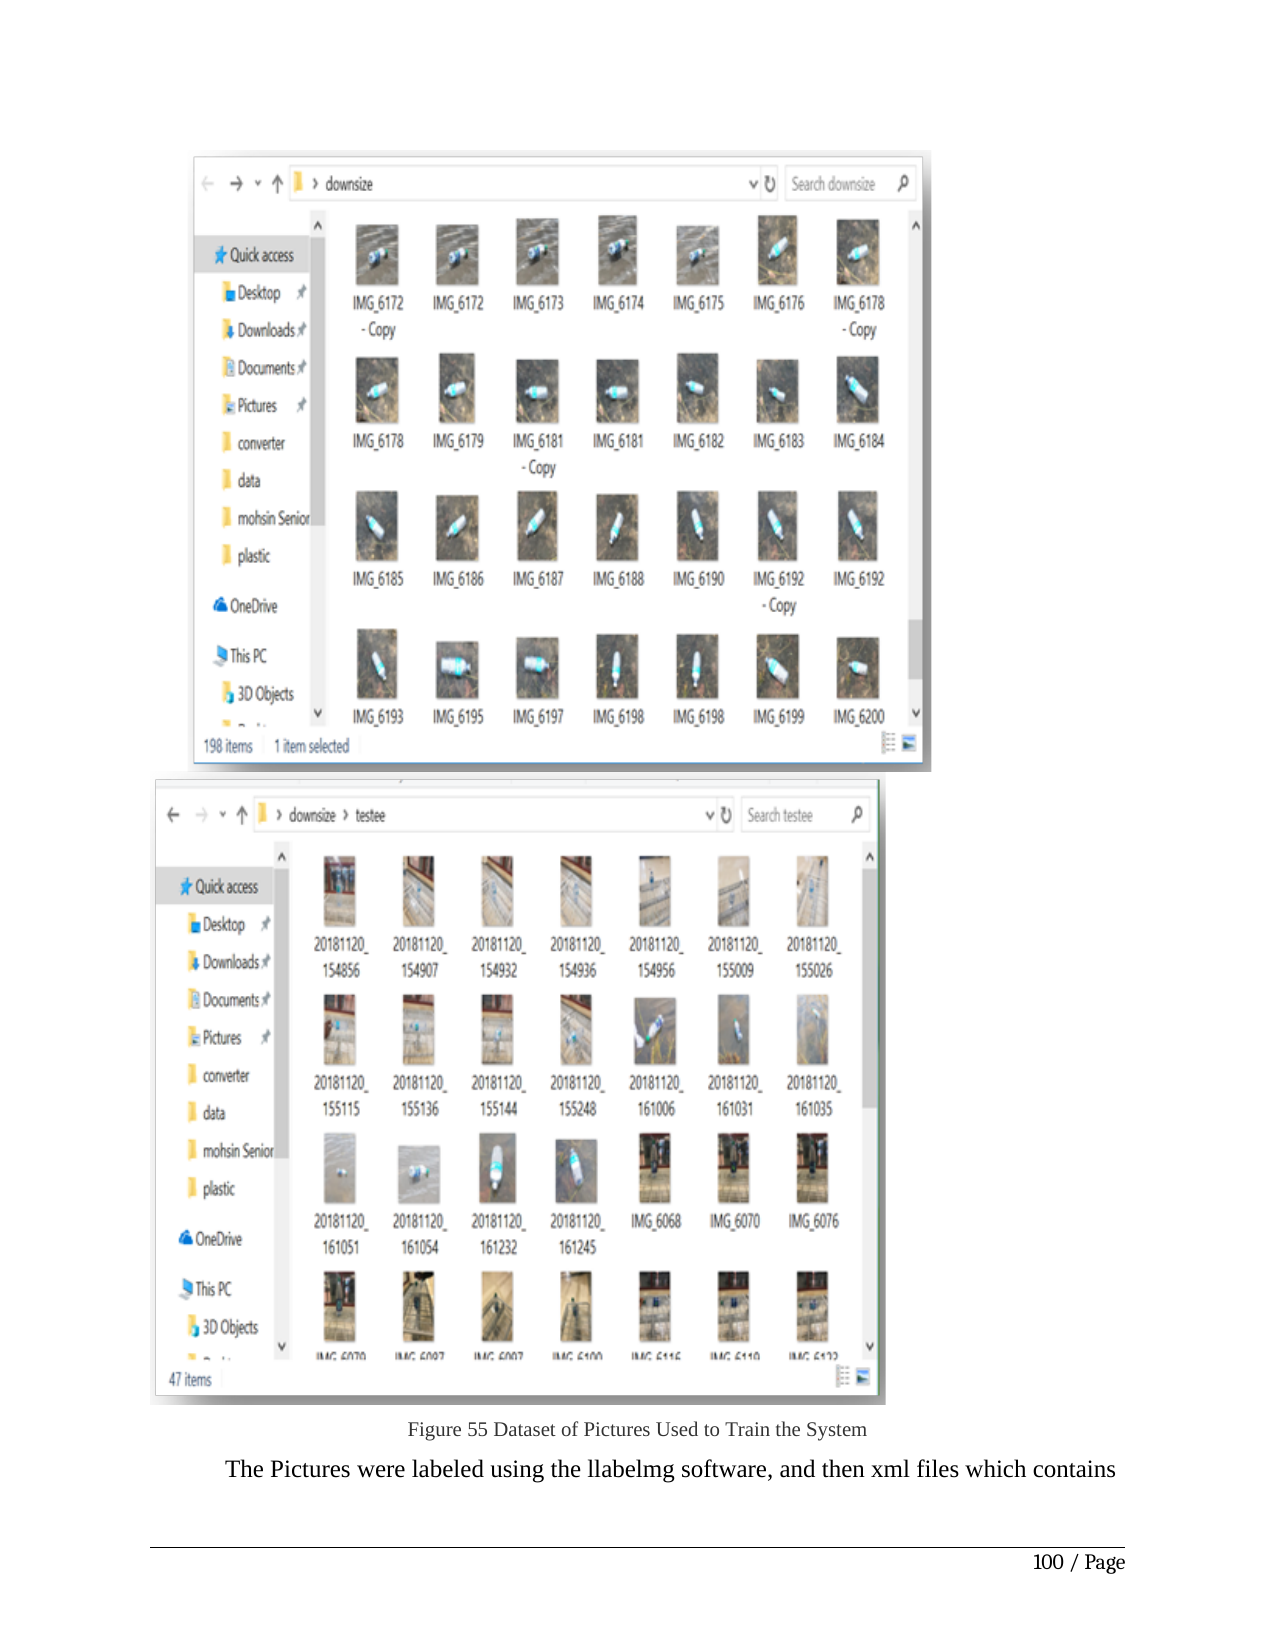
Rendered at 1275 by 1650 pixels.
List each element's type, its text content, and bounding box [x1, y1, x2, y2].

picture [150, 150, 932, 1405]
text Figure 55 Dataset of Pictures Used to Train the System [150, 1417, 1125, 1441]
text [150, 1454, 1125, 1483]
